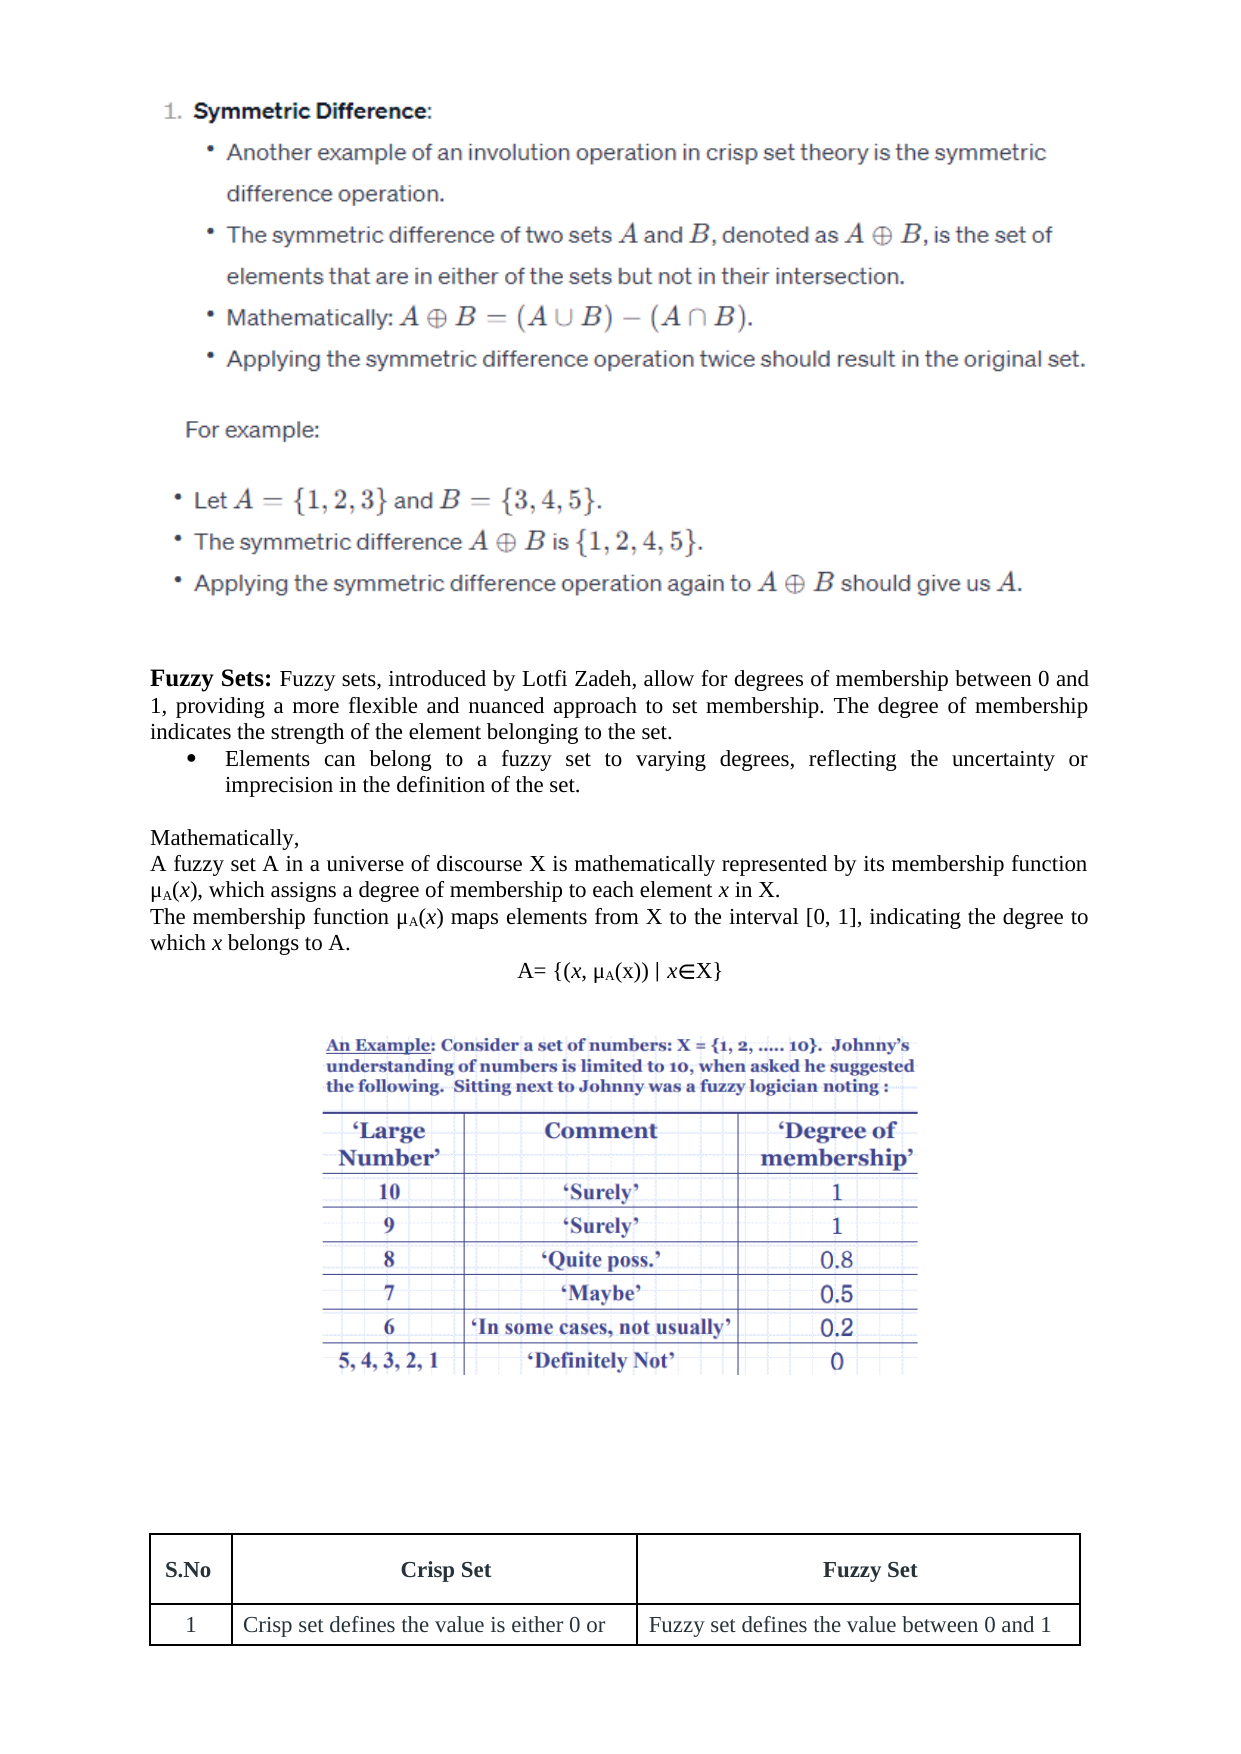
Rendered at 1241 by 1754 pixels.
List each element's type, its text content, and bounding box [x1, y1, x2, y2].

table_header Crisp Set [233, 1535, 636, 1603]
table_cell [638, 1605, 1079, 1644]
text A fuzzy set A in a universe of discourse X is mathematically represented by its membership function μA(x), which assigns a degree of membership to each element x in X. [150, 850, 1090, 903]
text Fuzzy Sets: Fuzzy sets, introduced by Lotfi Zadeh, allow for degrees of membership between 0 and 1, providing a more flexible and nuanced approach to set membership. The degree of membership indicates the strength of the element belonging to the set. [150, 663, 1090, 745]
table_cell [233, 1605, 636, 1644]
picture [150, 88, 1091, 606]
table_header Fuzzy Set [638, 1535, 1079, 1603]
table_cell 1 [151, 1605, 231, 1644]
text A= {(x, μA(x)) ∣ x∈X} [150, 956, 1090, 983]
picture [322, 1036, 918, 1375]
list Elements can belong to a fuzzy set to varying degrees, reflecting the uncertainty or imprecision in the definition of the set. [187, 745, 1090, 797]
text Mathematically, [150, 824, 1090, 850]
text The membership function μA(x) maps elements from X to the interval [0, 1], indicating the degree to which x belongs to A. [150, 903, 1090, 956]
table_header S.No [151, 1535, 231, 1603]
